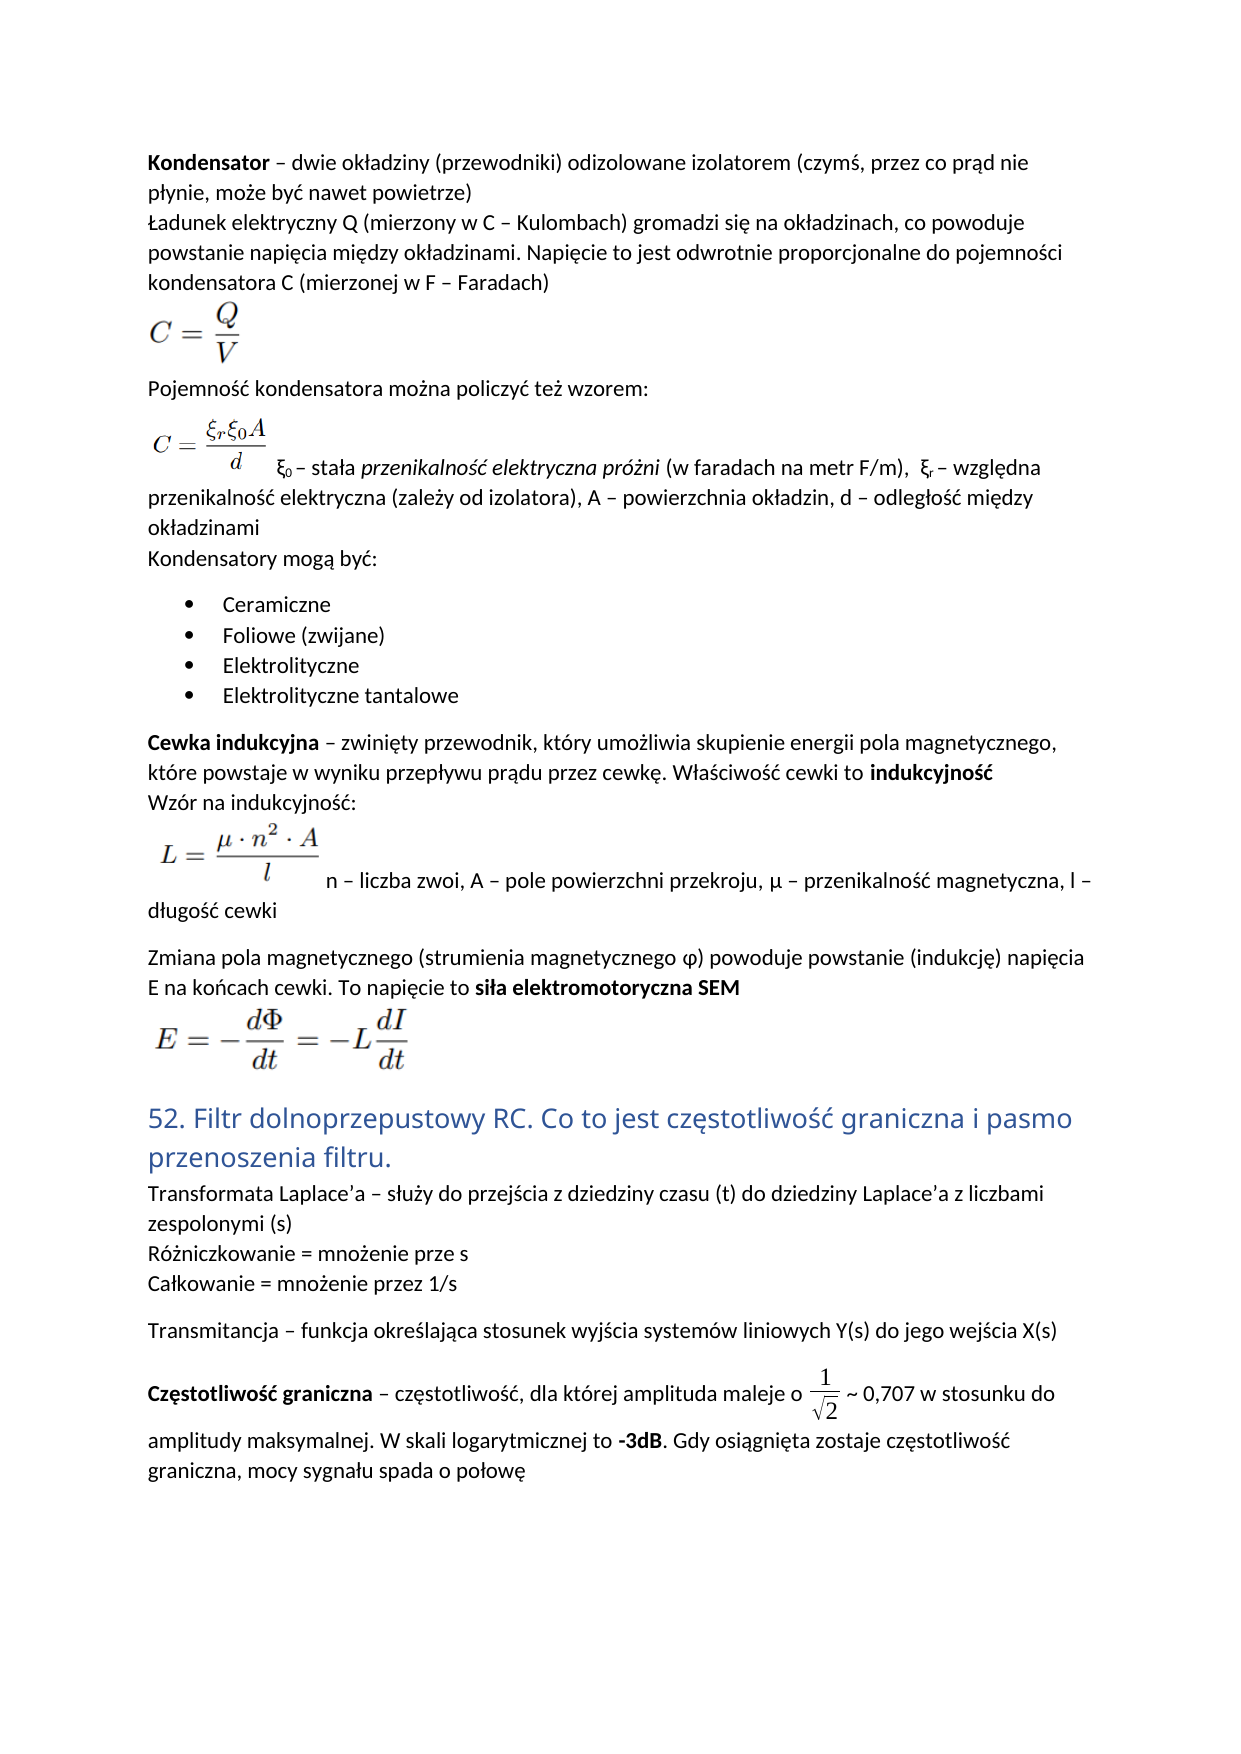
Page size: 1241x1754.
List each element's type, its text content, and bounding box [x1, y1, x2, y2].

list Foliowe (zwijane) [185, 621, 1093, 649]
picture [147, 404, 272, 476]
picture [147, 298, 251, 372]
text Kondensator – dwie okładziny (przewodniki) odizolowane izolatorem (czymś, przez co prąd nie płynie, może być nawet powietrze) Ładunek elektryczny Q (mierzony w C – Kulombach) gromadzi się na okładzinach, co powoduje powstanie napięcia między okładzinami. Napięcie to jest odwrotnie proporcjonalne do pojemności kondensatora C (mierzonej w F – Faradach) Pojemność kondensatora można policzyć też wzorem: ξ0 – stała przenikalność elektryczna próżni (w faradach na metr F/m), ξr – względna przenikalność elektryczna (zależy od izolatora), A – powierzchnia okładzin, d – odległość między okładzinami Kondensatory mogą być: [148, 148, 1093, 572]
text Transformata Laplace’a – służy do przejścia z dziedziny czasu (t) do dziedziny Laplace’a z liczbami zespolonymi (s) Różniczkowanie = mnożenie prze s Całkowanie = mnożenie przez 1/s [148, 1179, 1093, 1297]
text Transmitancja – funkcja określająca stosunek wyjścia systemów liniowych Y(s) do jego wejścia X(s) [148, 1316, 1093, 1344]
text Częstotliwość graniczna – częstotliwość, dla której amplituda maleje o ~ 0,707 w stosunku do amplitudy maksymalnej. W skali logarytmicznej to -3dB. Gdy osiągnięta zostaje częstotliwość graniczna, mocy sygnału spada o połowę [148, 1363, 1093, 1484]
text Cewka indukcyjna – zwinięty przewodnik, który umożliwia skupienie energii pola magnetycznego, które powstaje w wyniku przepływu prądu przez cewkę. Właściwość cewki to indukcyjność Wzór na indukcyjność: n – liczba zwoi, A – pole powierzchni przekroju, μ – przenikalność magnetyczna, l – długość cewki [148, 728, 1093, 924]
list Elektrolityczne [185, 651, 1093, 679]
subtitle 52. Filtr dolnoprzepustowy RC. Co to jest częstotliwość graniczna i pasmo przenoszenia filtru. [148, 1099, 1093, 1176]
text Zmiana pola magnetycznego (strumienia magnetycznego φ) powoduje powstanie (indukcję) napięcia E na końcach cewki. To napięcie to siła elektromotoryczna SEM [148, 943, 1093, 1080]
picture [147, 1003, 410, 1081]
list Ceramiczne [185, 591, 1093, 618]
list Elektrolityczne tantalowe [185, 681, 1093, 709]
picture [147, 818, 321, 888]
